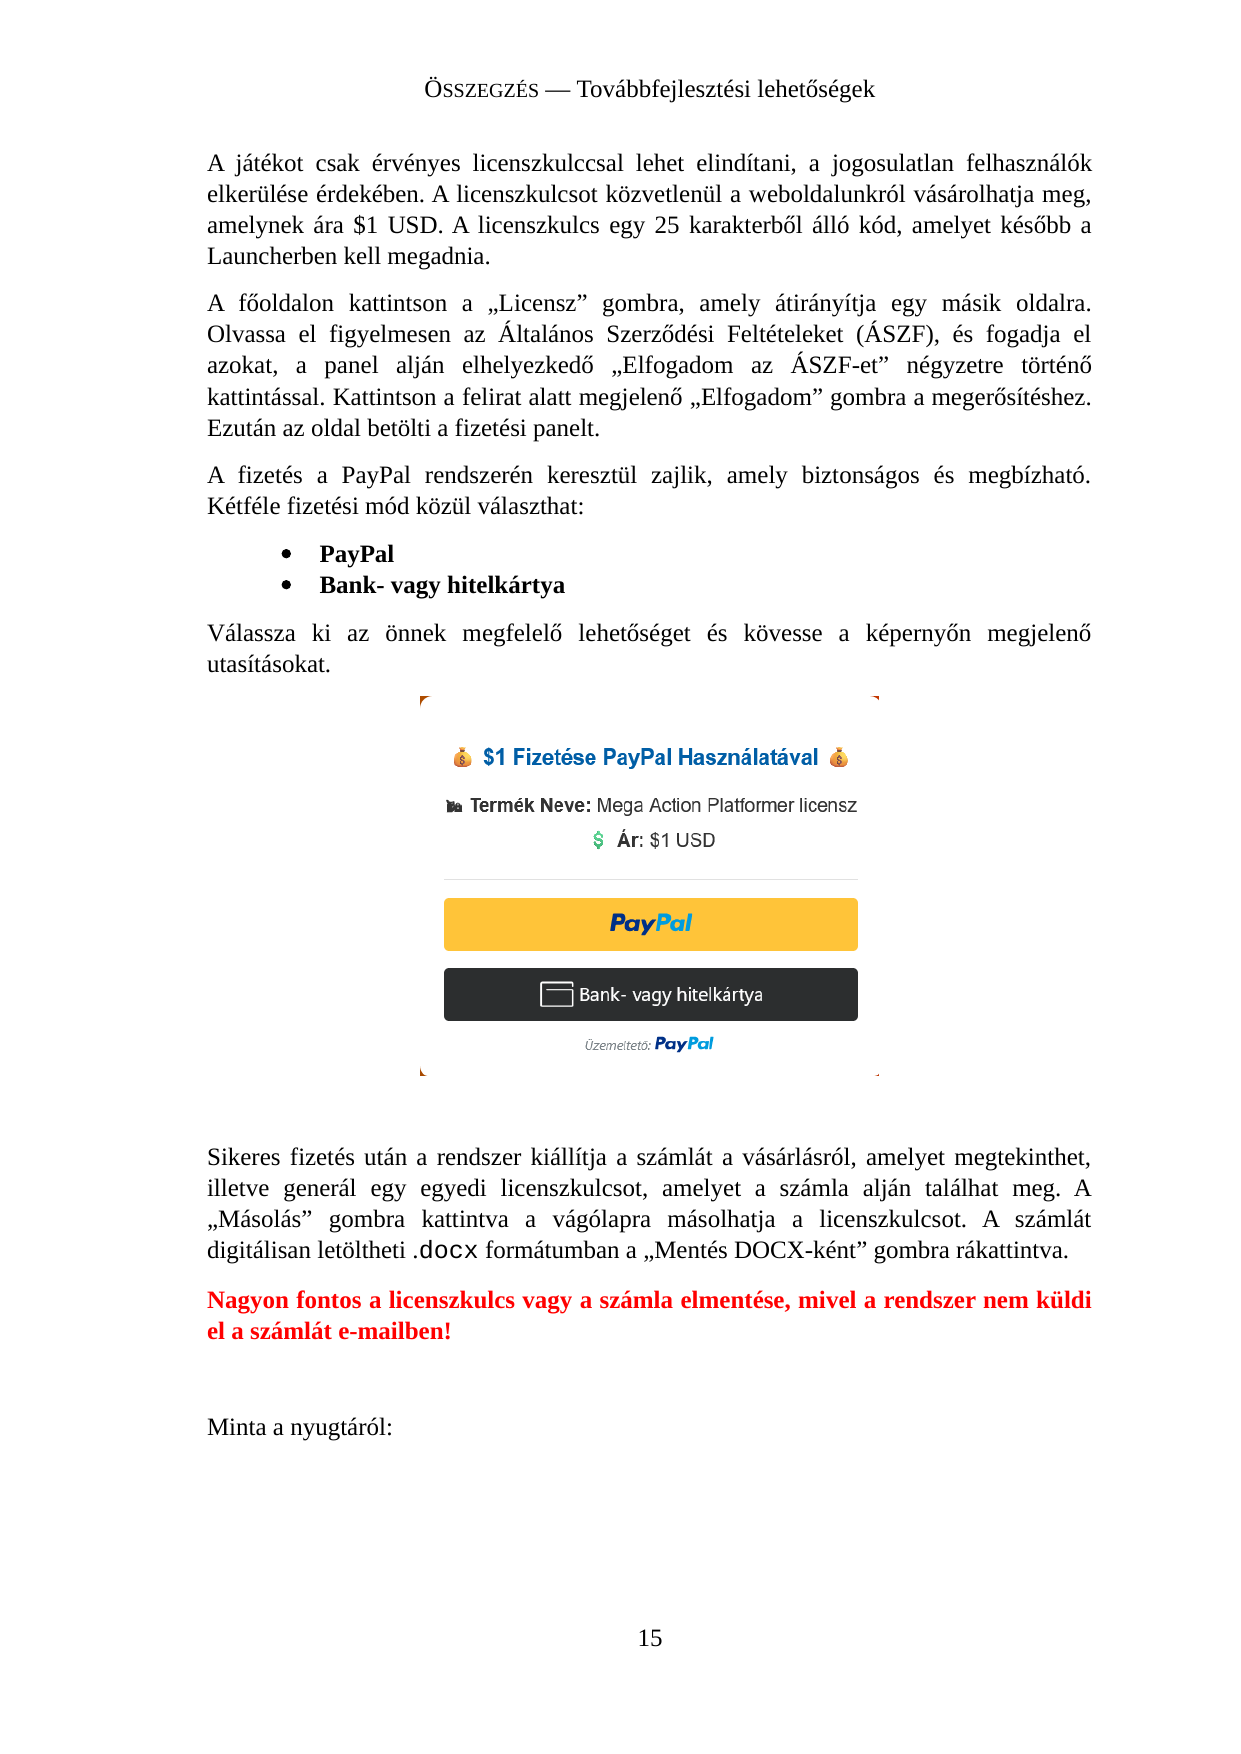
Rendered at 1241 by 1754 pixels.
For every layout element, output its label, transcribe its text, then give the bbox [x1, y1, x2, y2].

text Sikeres fizetés után a rendszer kiállítja a számlát a vásárlásról, amelyet megtekinthet, illetve generál egy egyedi licenszkulcsot, amelyet a számla alján találhat meg. A „Másolás” gombra kattintva a vágólapra másolhatja a licenszkulcsot. A számlát digitálisan letöltheti .docx formátumban a „Mentés DOCX-ként” gombra rákattintva. [207, 1142, 1092, 1266]
text Minta a nyugtáról: [207, 1412, 1092, 1440]
picture [420, 696, 879, 1076]
text Válassza ki az önnek megfelelő lehetőséget és kövesse a képernyőn megjelenő utasításokat. [207, 618, 1092, 678]
list PayPal [282, 539, 1092, 568]
text Nagyon fontos a licenszkulcs vagy a számla elmentése, mivel a rendszer nem küldi el a számlát e-mailben! [207, 1285, 1092, 1345]
list Bank- vagy hitelkártya [282, 570, 1092, 599]
text A főoldalon kattintson a „Licensz” gombra, amely átirányítja egy másik oldalra. Olvassa el figyelmesen az Általános Szerződési Feltételeket (ÁSZF), és fogadja el azokat, a panel alján elhelyezkedő „Elfogadom az ÁSZF-et” négyzetre történő kattintással. Kattintson a felirat alatt megjelenő „Elfogadom” gombra a megerősítéshez. Ezután az oldal betölti a fizetési panelt. [207, 288, 1092, 441]
text A fizetés a PayPal rendszerén keresztül zajlik, amely biztonságos és megbízható. Kétféle fizetési mód közül választhat: [207, 460, 1092, 520]
text A játékot csak érvényes licenszkulccsal lehet elindítani, a jogosulatlan felhasználók elkerülése érdekében. A licenszkulcsot közvetlenül a weboldalunkról vásárolhatja meg, amelynek ára $1 USD. A licenszkulcs egy 25 karakterből álló kód, amelyet később a Launcherben kell megadnia. [207, 148, 1092, 269]
